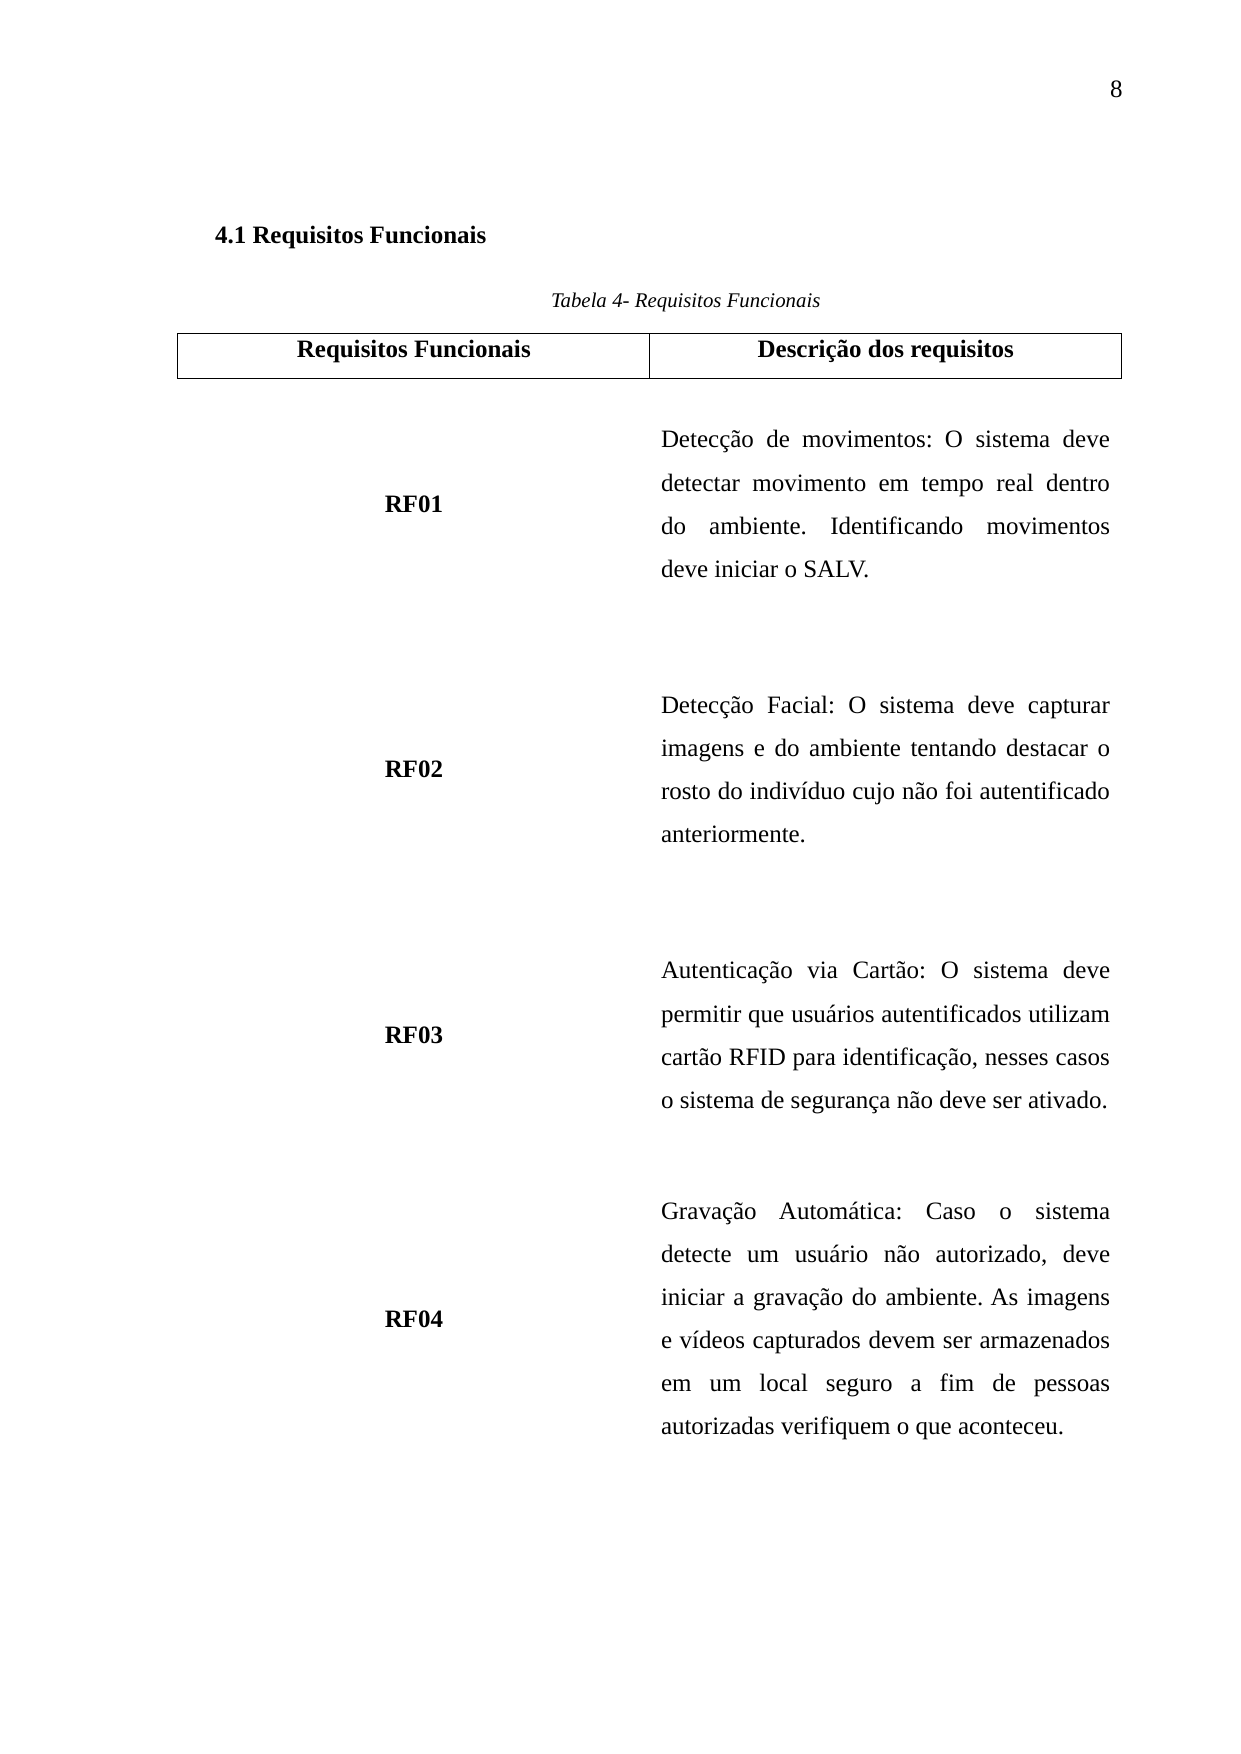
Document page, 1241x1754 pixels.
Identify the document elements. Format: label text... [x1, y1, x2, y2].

table_cell Autenticação via Cartão: O sistema deve permitir que usuários autentificados utilizam cartão RFID para identificação, nesses casos o sistema de segurança não deve ser ativado. [650, 909, 1122, 1174]
table_header Descrição dos requisitos [650, 334, 1121, 377]
subtitle 4.1 Requisitos Funcionais [215, 220, 1122, 249]
table_cell Detecção de movimentos: O sistema deve detectar movimento em tempo real dentro do ambiente. Identificando movimentos deve iniciar o SALV. [650, 379, 1122, 643]
table_cell Gravação Automática: Caso o sistema detecte um usuário não autorizado, deve iniciar a gravação do ambiente. As imagens e vídeos capturados devem ser armazenados em um local seguro a fim de pessoas autorizadas verifiquem o que aconteceu. [650, 1175, 1122, 1476]
table_cell RF02 [178, 643, 649, 909]
table_cell RF01 [178, 379, 649, 643]
table_cell RF04 [178, 1175, 649, 1476]
table_cell Detecção Facial: O sistema deve capturar imagens e do ambiente tentando destacar o rosto do indivíduo cujo não foi autentificado anteriormente. [650, 643, 1122, 909]
table_cell RF03 [178, 909, 649, 1174]
text Tabela 4- Requisitos Funcionais [177, 288, 1122, 312]
table_header Requisitos Funcionais [178, 334, 649, 377]
